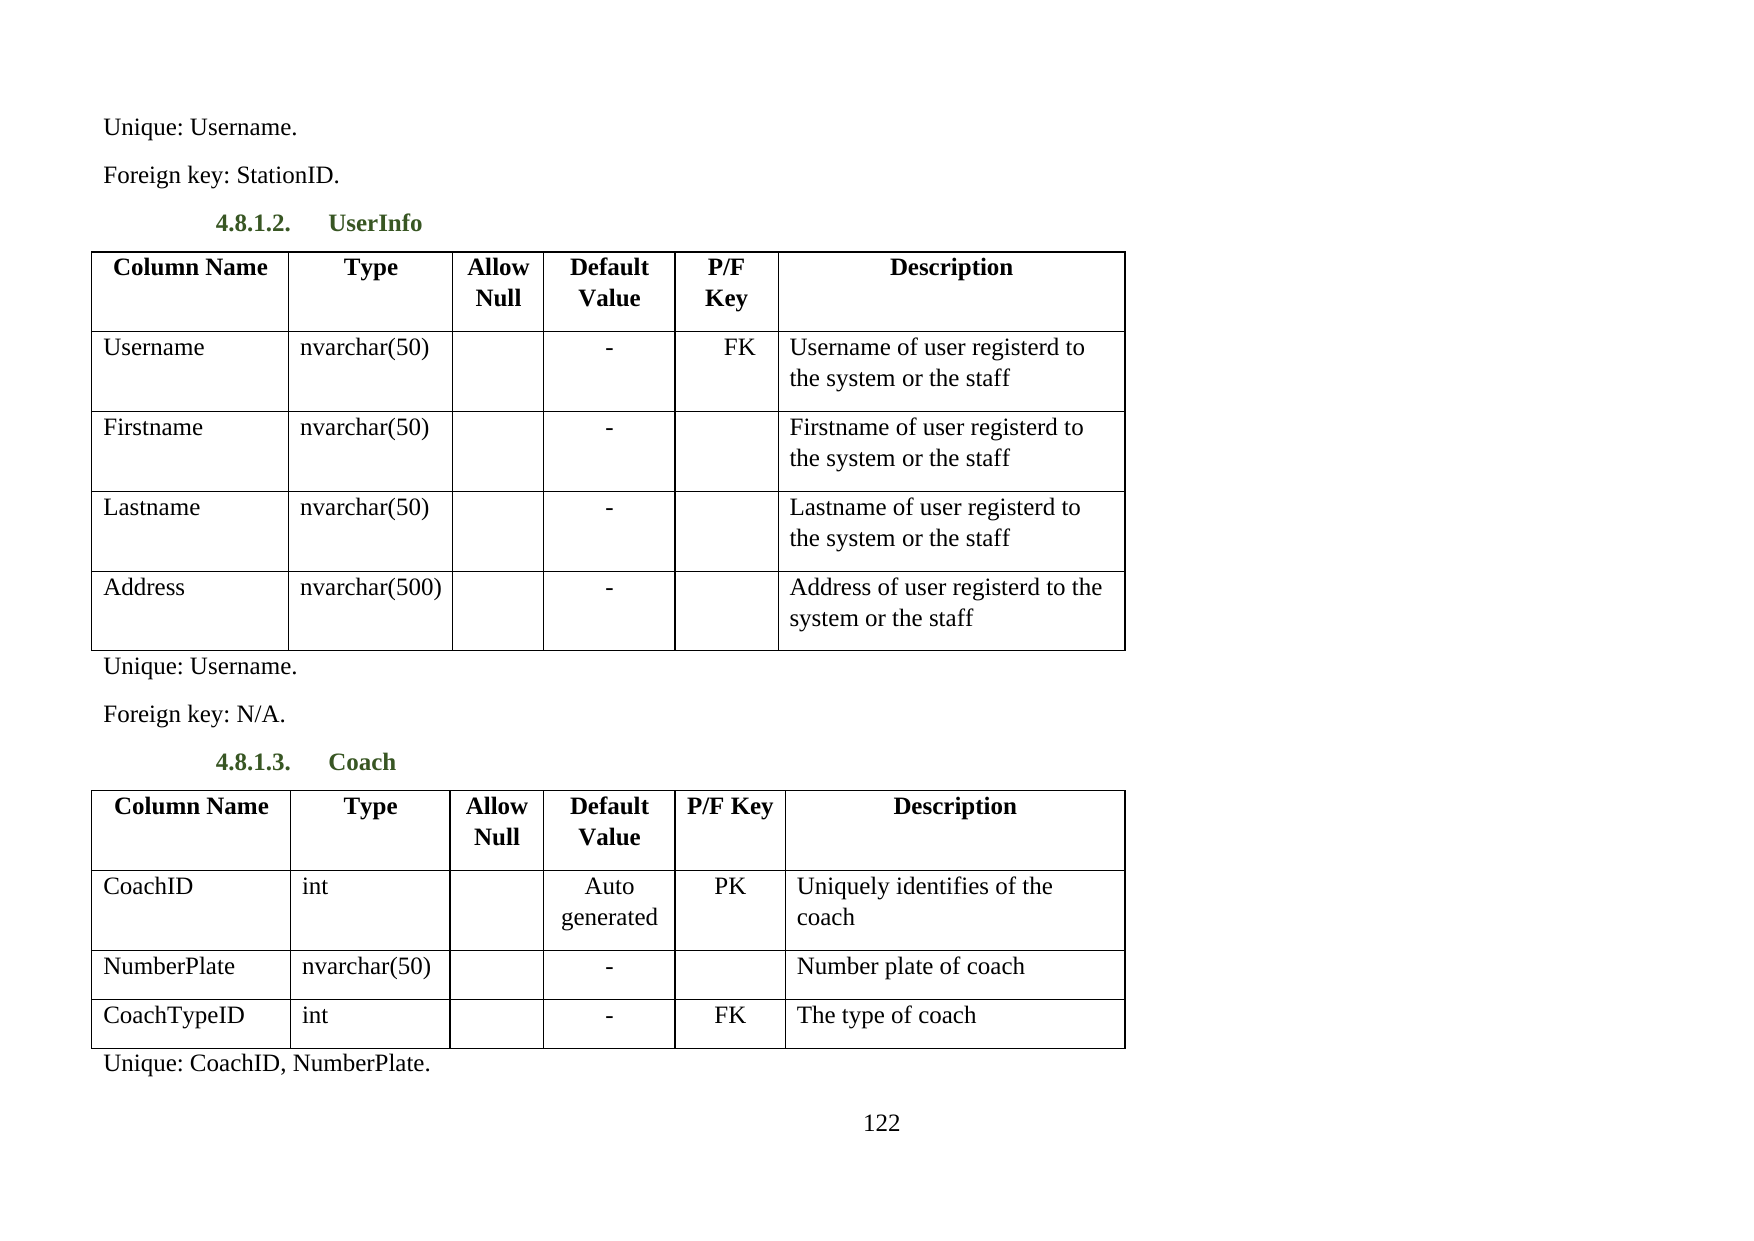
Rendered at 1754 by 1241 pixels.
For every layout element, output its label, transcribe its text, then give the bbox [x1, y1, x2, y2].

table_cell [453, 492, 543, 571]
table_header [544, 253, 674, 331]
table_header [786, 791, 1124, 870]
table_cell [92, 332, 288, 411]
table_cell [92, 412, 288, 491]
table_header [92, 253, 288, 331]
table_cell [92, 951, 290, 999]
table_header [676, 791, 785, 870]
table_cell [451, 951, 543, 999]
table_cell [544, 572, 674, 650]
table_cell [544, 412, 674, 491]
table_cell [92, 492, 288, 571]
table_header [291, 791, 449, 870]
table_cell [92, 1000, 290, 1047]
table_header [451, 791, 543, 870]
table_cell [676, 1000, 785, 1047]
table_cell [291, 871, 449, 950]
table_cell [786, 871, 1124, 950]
text Foreign key: StationID. [103, 160, 1660, 189]
subtitle UserInfo [216, 208, 1660, 237]
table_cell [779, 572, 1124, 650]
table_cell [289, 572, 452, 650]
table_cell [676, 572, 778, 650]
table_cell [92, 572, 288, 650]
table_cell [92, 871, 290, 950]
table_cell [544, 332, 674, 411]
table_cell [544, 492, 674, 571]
text Unique: Username. [103, 112, 1660, 141]
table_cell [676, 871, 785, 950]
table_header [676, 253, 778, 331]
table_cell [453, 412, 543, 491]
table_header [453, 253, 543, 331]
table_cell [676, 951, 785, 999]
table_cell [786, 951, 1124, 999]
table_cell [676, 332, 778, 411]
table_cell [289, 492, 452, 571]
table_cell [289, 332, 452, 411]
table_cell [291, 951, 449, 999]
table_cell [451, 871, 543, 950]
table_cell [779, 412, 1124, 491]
text Unique: CoachID, NumberPlate. [103, 1048, 1660, 1077]
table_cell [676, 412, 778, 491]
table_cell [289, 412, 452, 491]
text Foreign key: N/A. [103, 699, 1660, 728]
text Unique: Username. [103, 651, 1660, 680]
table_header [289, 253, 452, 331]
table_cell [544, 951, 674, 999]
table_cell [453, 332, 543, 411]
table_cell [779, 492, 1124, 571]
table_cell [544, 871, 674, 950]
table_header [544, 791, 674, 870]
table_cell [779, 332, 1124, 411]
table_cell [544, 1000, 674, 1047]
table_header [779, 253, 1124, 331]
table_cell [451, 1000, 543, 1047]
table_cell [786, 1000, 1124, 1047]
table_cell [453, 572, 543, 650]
subtitle Coach [216, 747, 1660, 776]
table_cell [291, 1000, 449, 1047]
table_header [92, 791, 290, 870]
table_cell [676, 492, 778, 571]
